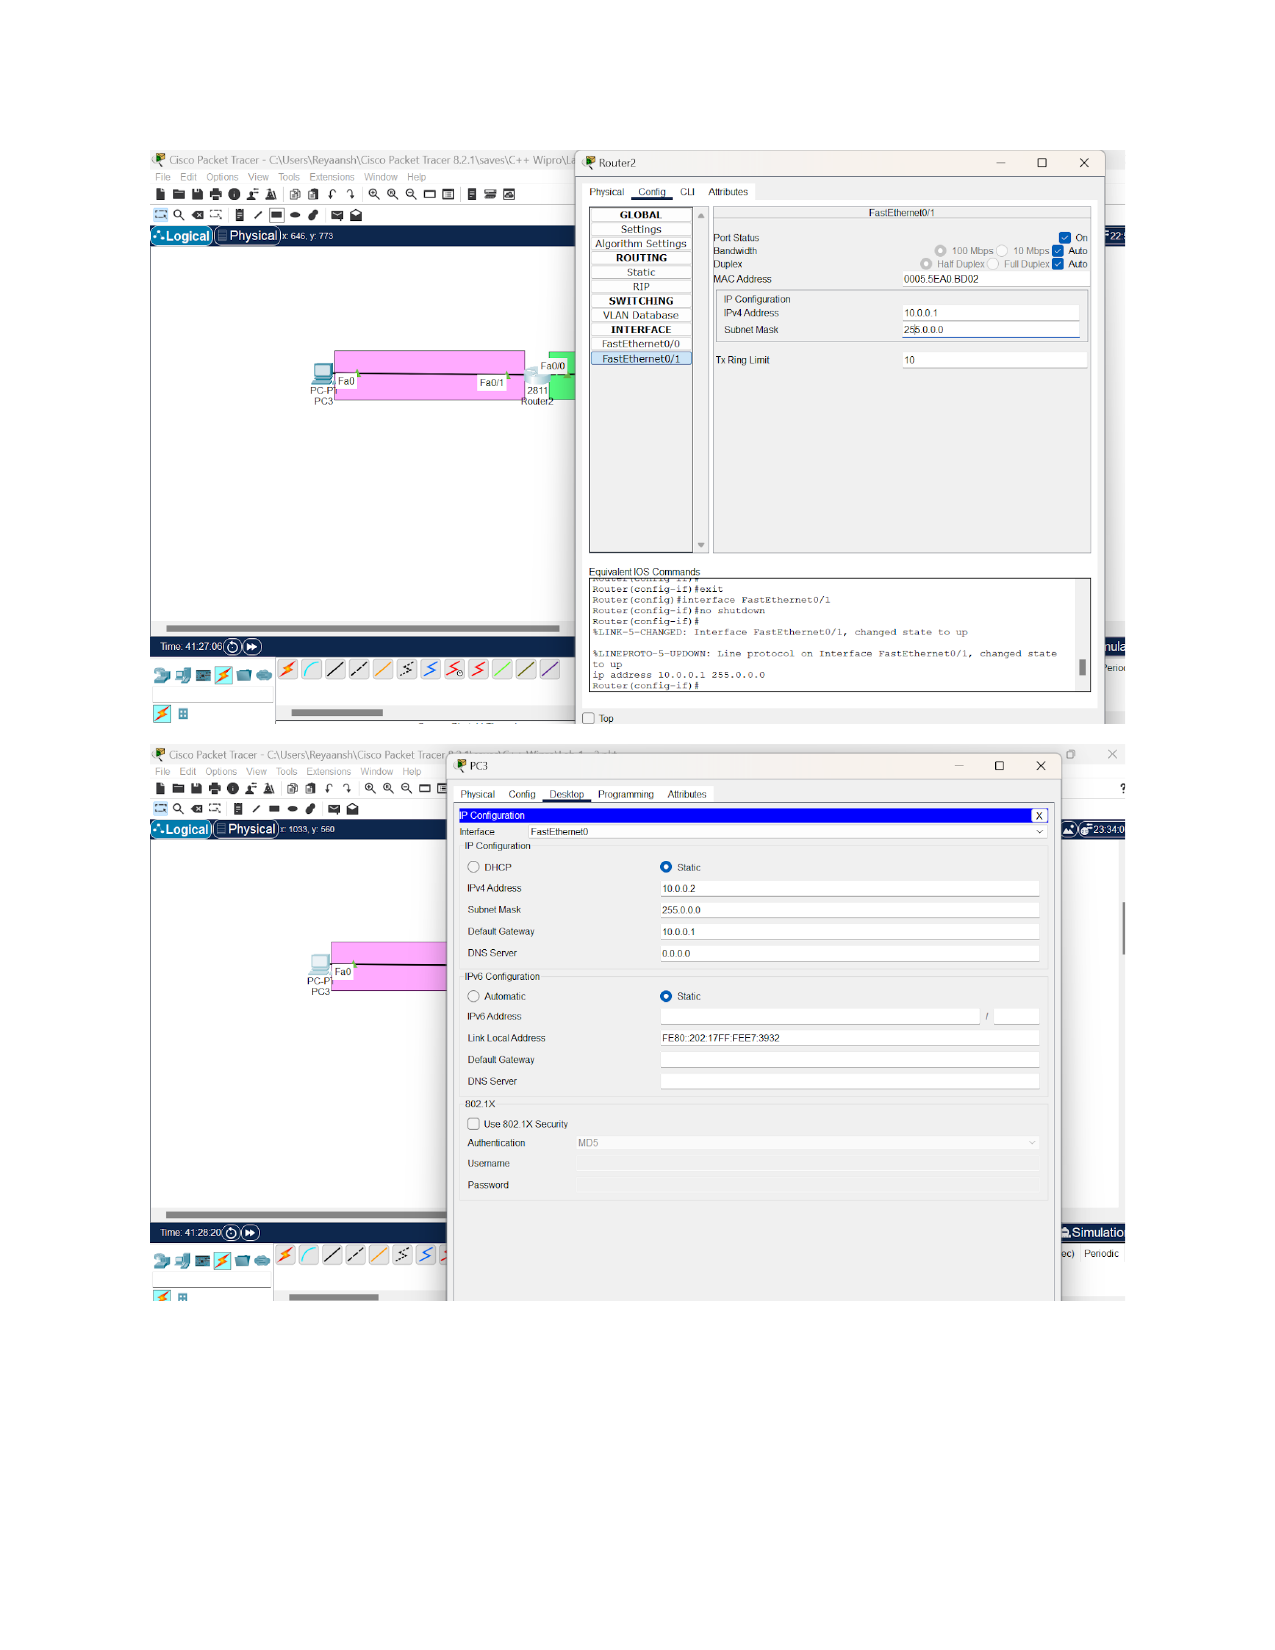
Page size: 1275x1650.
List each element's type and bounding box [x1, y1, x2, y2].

picture [179, 232, 197, 243]
picture [150, 150, 1125, 724]
picture [150, 744, 1125, 1301]
picture [183, 826, 193, 836]
picture [201, 232, 209, 240]
picture [201, 825, 207, 833]
